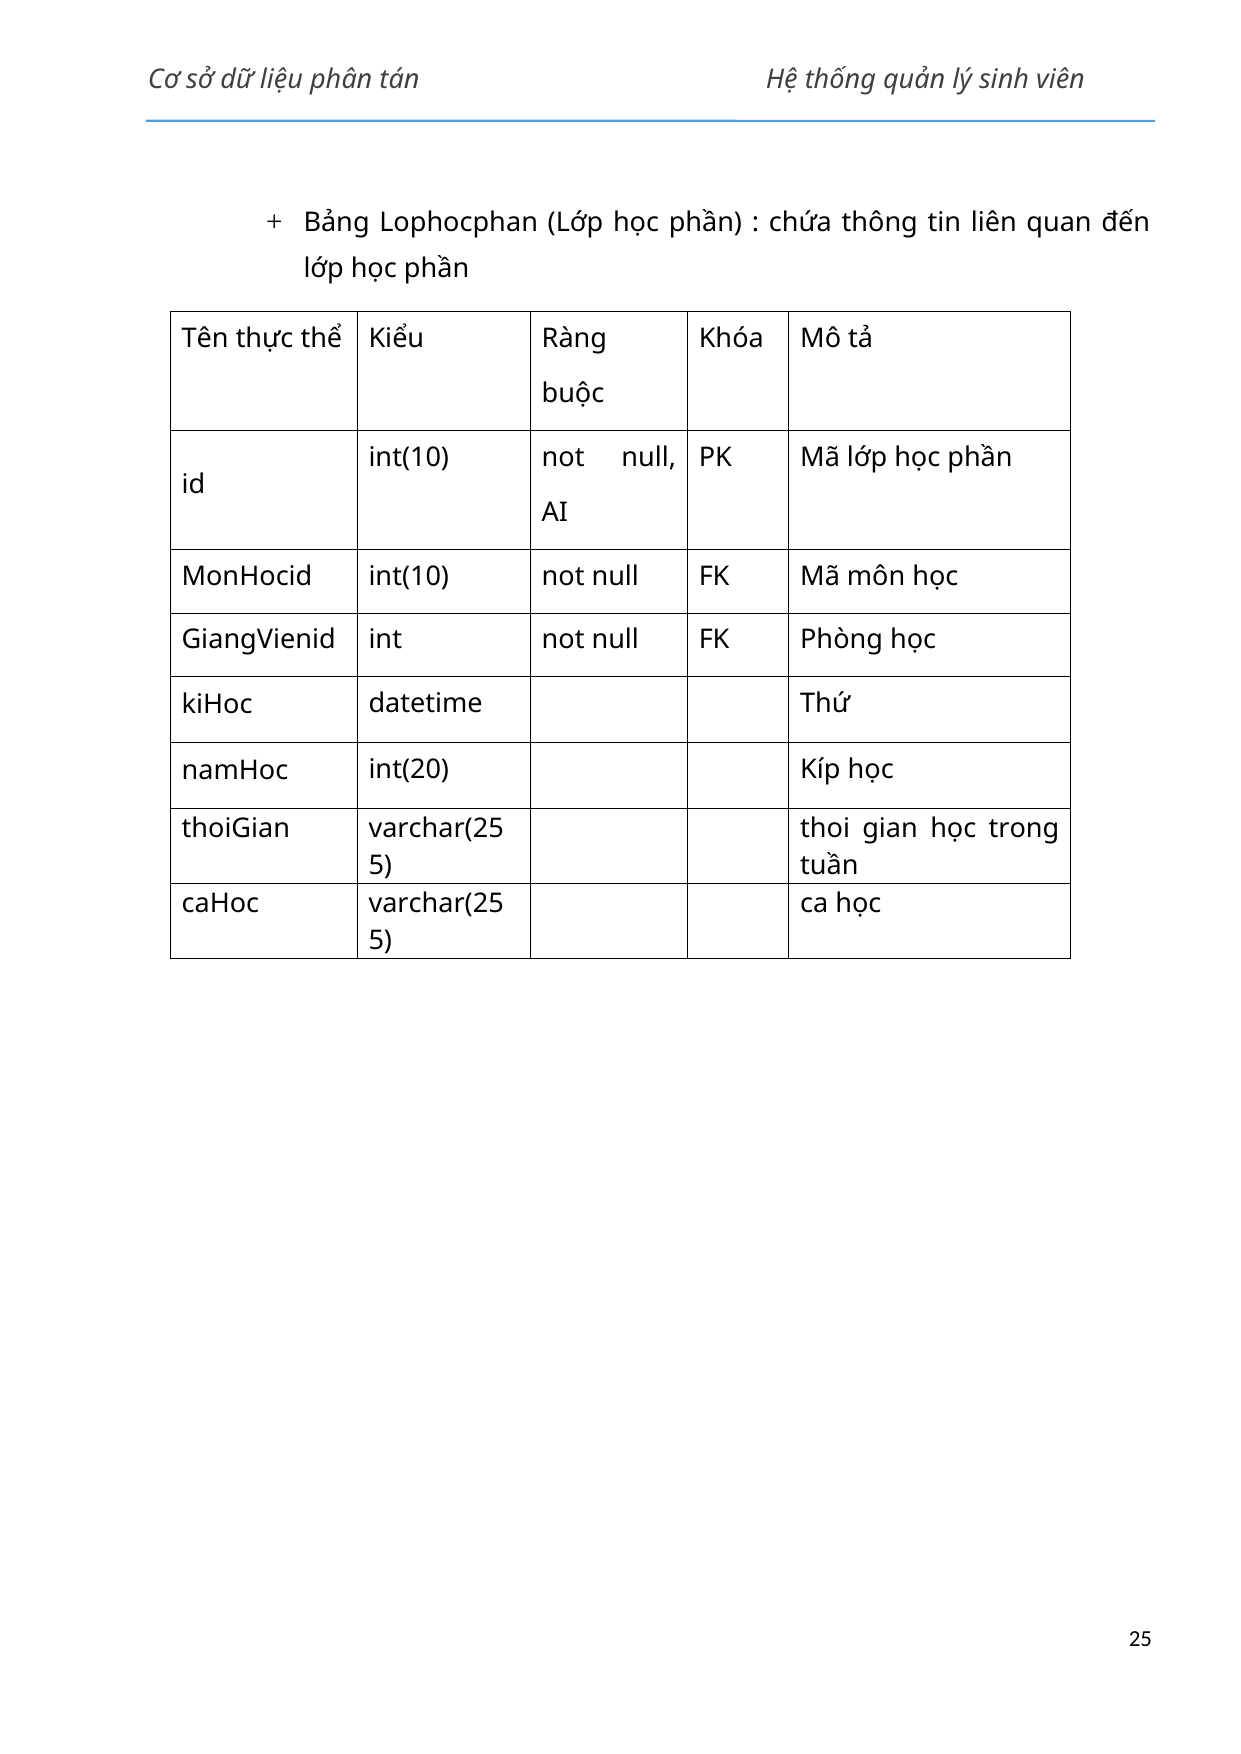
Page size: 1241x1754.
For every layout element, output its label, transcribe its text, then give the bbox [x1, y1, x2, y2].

table_cell PK [688, 431, 788, 549]
table_cell [531, 677, 687, 742]
table_cell kiHoc [171, 677, 357, 742]
table_cell [531, 743, 687, 808]
table_header Mô tả [789, 312, 1070, 430]
table_cell not null [531, 550, 687, 612]
list Bảng Lophocphan (Lớp học phần) : chứa thông tin liên quan đến lớp học phần [266, 202, 1152, 285]
table_cell int(20) [358, 743, 530, 808]
table_cell id [171, 431, 357, 549]
table_cell [531, 809, 687, 883]
table_cell caHoc [171, 884, 357, 957]
table_cell varchar(255) [358, 884, 530, 957]
table_header Tên thực thể [171, 312, 357, 430]
table_cell Phòng học [789, 614, 1070, 676]
table_header Khóa [688, 312, 788, 430]
table_cell [688, 743, 788, 808]
table_cell [688, 677, 788, 742]
table_cell GiangVienid [171, 614, 357, 676]
table_cell FK [688, 614, 788, 676]
table_cell int [358, 614, 530, 676]
table_cell thoiGian [171, 809, 357, 883]
table_cell [688, 809, 788, 883]
table_cell thoi gian học trong tuần [789, 809, 1070, 883]
table_cell not null [531, 614, 687, 676]
table_header Ràng buộc [531, 312, 687, 430]
table_cell namHoc [171, 743, 357, 808]
table_cell not null, AI [531, 431, 687, 549]
table_cell MonHocid [171, 550, 357, 612]
table_cell Mã lớp học phần [789, 431, 1070, 549]
table_cell Thứ [789, 677, 1070, 742]
table_cell datetime [358, 677, 530, 742]
table_cell Kíp học [789, 743, 1070, 808]
table_cell int(10) [358, 431, 530, 549]
table_cell ca học [789, 884, 1070, 957]
table_cell [531, 884, 687, 957]
table_header Kiểu [358, 312, 530, 430]
table_cell varchar(255) [358, 809, 530, 883]
table_cell FK [688, 550, 788, 612]
table_cell int(10) [358, 550, 530, 612]
table_cell Mã môn học [789, 550, 1070, 612]
table_cell [688, 884, 788, 957]
